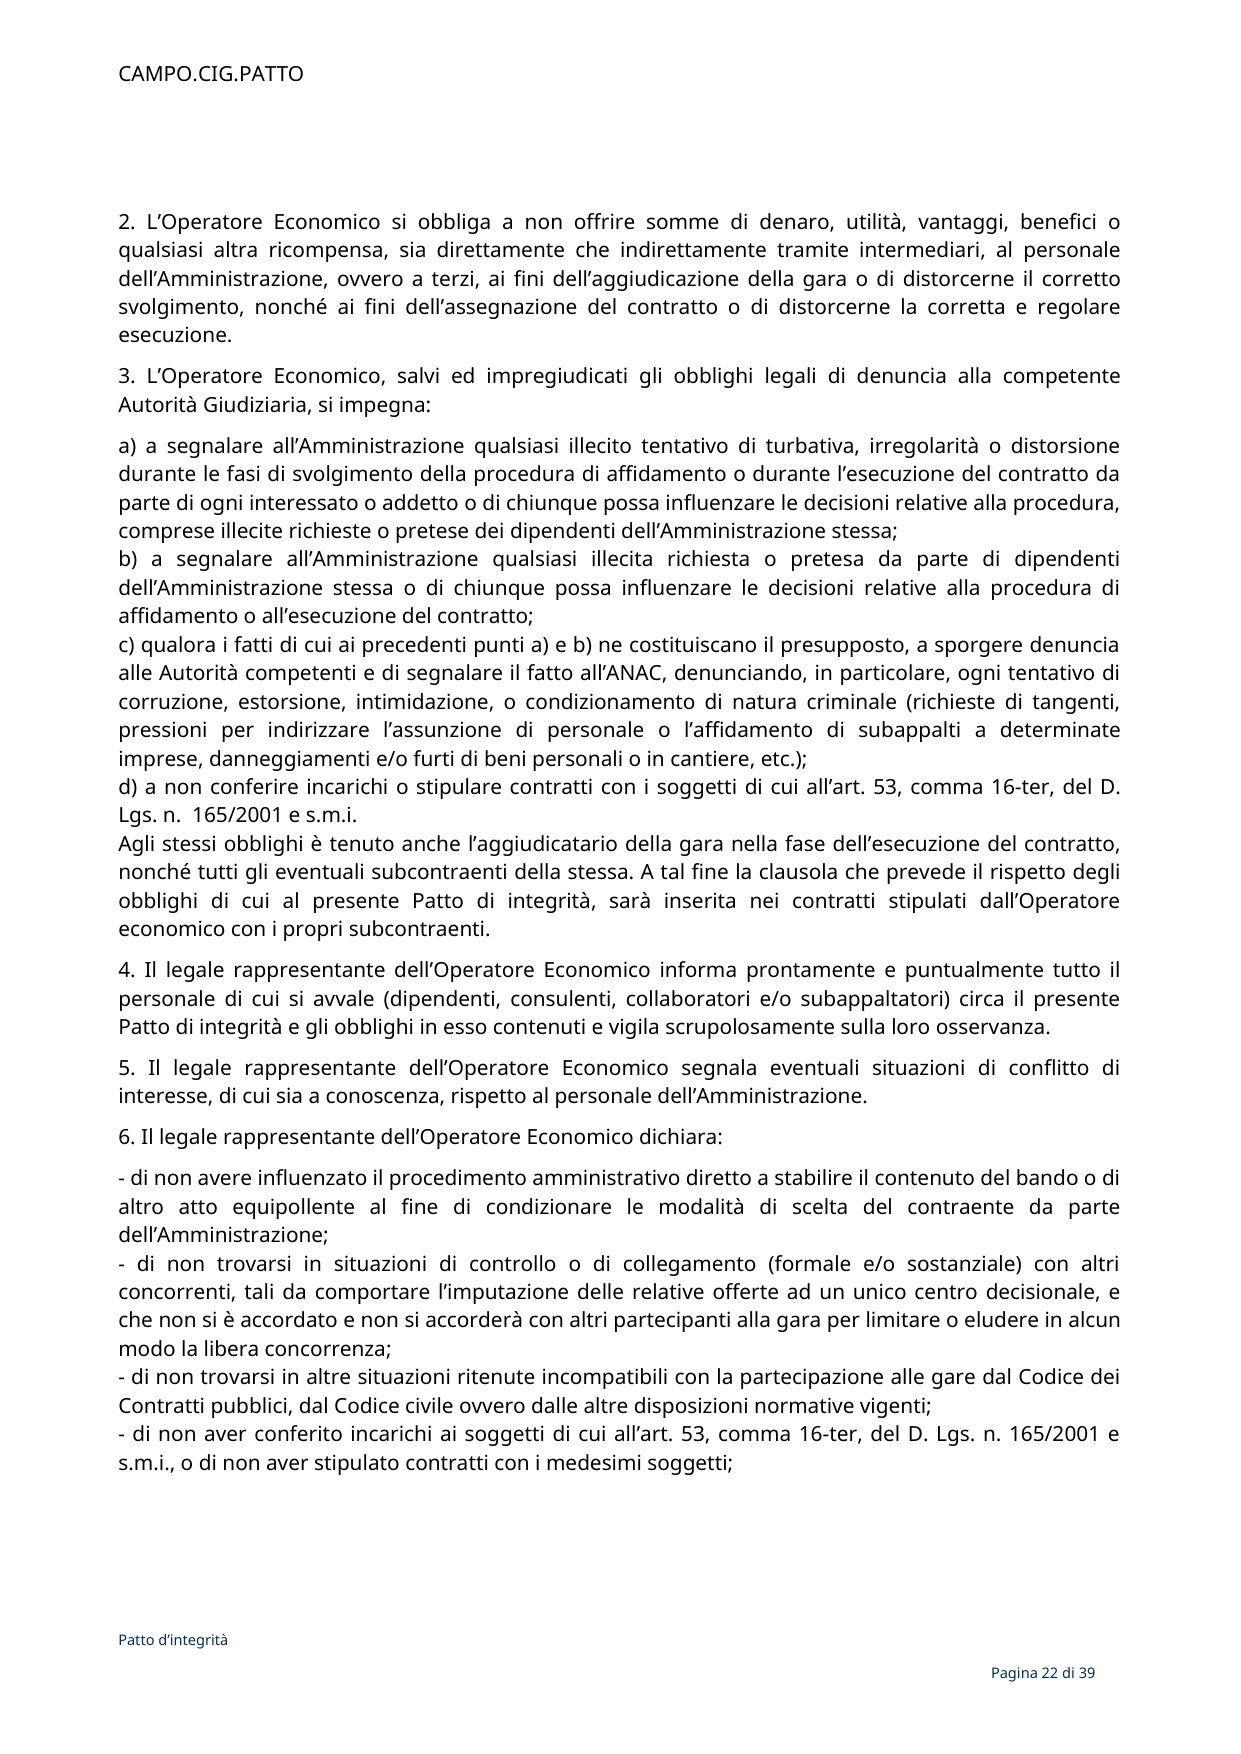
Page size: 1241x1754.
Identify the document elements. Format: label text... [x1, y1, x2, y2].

text d) a non conferire incarichi o stipulare contratti con i soggetti di cui all’art. 53, comma 16-ter, del D. Lgs. n. 165/2001 e s.m.i. [118, 772, 1122, 829]
text - di non trovarsi in situazioni di controllo o di collegamento (formale e/o sostanziale) con altri concorrenti, tali da comportare l’imputazione delle relative offerte ad un unico centro decisionale, e che non si è accordato e non si accorderà con altri partecipanti alla gara per limitare o eludere in alcun modo la libera concorrenza; [118, 1249, 1122, 1362]
text Agli stessi obblighi è tenuto anche l’aggiudicatario della gara nella fase dell’esecuzione del contratto, nonché tutti gli eventuali subcontraenti della stessa. A tal fine la clausola che prevede il rispetto degli obblighi di cui al presente Patto di integrità, sarà inserita nei contratti stipulati dall’Operatore economico con i propri subcontraenti. [118, 829, 1122, 943]
text 6. Il legale rappresentante dell’Operatore Economico dichiara: [118, 1122, 1122, 1151]
text - di non trovarsi in altre situazioni ritenute incompatibili con la partecipazione alle gare dal Codice dei Contratti pubblici, dal Codice civile ovvero dalle altre disposizioni normative vigenti; [118, 1362, 1122, 1419]
text b) a segnalare all’Amministrazione qualsiasi illecita richiesta o pretesa da parte di dipendenti dell’Amministrazione stessa o di chiunque possa influenzare le decisioni relative alla procedura di affidamento o all’esecuzione del contratto; [118, 544, 1122, 630]
text - di non aver conferito incarichi ai soggetti di cui all’art. 53, comma 16-ter, del D. Lgs. n. 165/2001 e s.m.i., o di non aver stipulato contratti con i medesimi soggetti; [118, 1419, 1122, 1476]
text c) qualora i fatti di cui ai precedenti punti a) e b) ne costituiscano il presupposto, a sporgere denuncia alle Autorità competenti e di segnalare il fatto all’ANAC, denunciando, in particolare, ogni tentativo di corruzione, estorsione, intimidazione, o condizionamento di natura criminale (richieste di tangenti, pressioni per indirizzare l’assunzione di personale o l’affidamento di subappalti a determinate imprese, danneggiamenti e/o furti di beni personali o in cantiere, etc.); [118, 630, 1122, 772]
text a) a segnalare all’Amministrazione qualsiasi illecito tentativo di turbativa, irregolarità o distorsione durante le fasi di svolgimento della procedura di affidamento o durante l’esecuzione del contratto da parte di ogni interessato o addetto o di chiunque possa influenzare le decisioni relative alla procedura, comprese illecite richieste o pretese dei dipendenti dell’Amministrazione stessa; [118, 431, 1122, 544]
text 5. Il legale rappresentante dell’Operatore Economico segnala eventuali situazioni di conflitto di interesse, di cui sia a conoscenza, rispetto al personale dell’Amministrazione. [118, 1053, 1122, 1110]
text 4. Il legale rappresentante dell’Operatore Economico informa prontamente e puntualmente tutto il personale di cui si avvale (dipendenti, consulenti, collaboratori e/o subappaltatori) circa il presente Patto di integrità e gli obblighi in esso contenuti e vigila scrupolosamente sulla loro osservanza. [118, 955, 1122, 1041]
text 3. L’Operatore Economico, salvi ed impregiudicati gli obblighi legali di denuncia alla competente Autorità Giudiziaria, si impegna: [118, 361, 1122, 418]
text - di non avere influenzato il procedimento amministrativo diretto a stabilire il contenuto del bando o di altro atto equipollente al fine di condizionare le modalità di scelta del contraente da parte dell’Amministrazione; [118, 1163, 1122, 1249]
text 2. L’Operatore Economico si obbliga a non offrire somme di denaro, utilità, vantaggi, benefici o qualsiasi altra ricompensa, sia direttamente che indirettamente tramite intermediari, al personale dell’Amministrazione, ovvero a terzi, ai fini dell’aggiudicazione della gara o di distorcerne il corretto svolgimento, nonché ai fini dell’assegnazione del contratto o di distorcerne la corretta e regolare esecuzione. [118, 207, 1122, 349]
